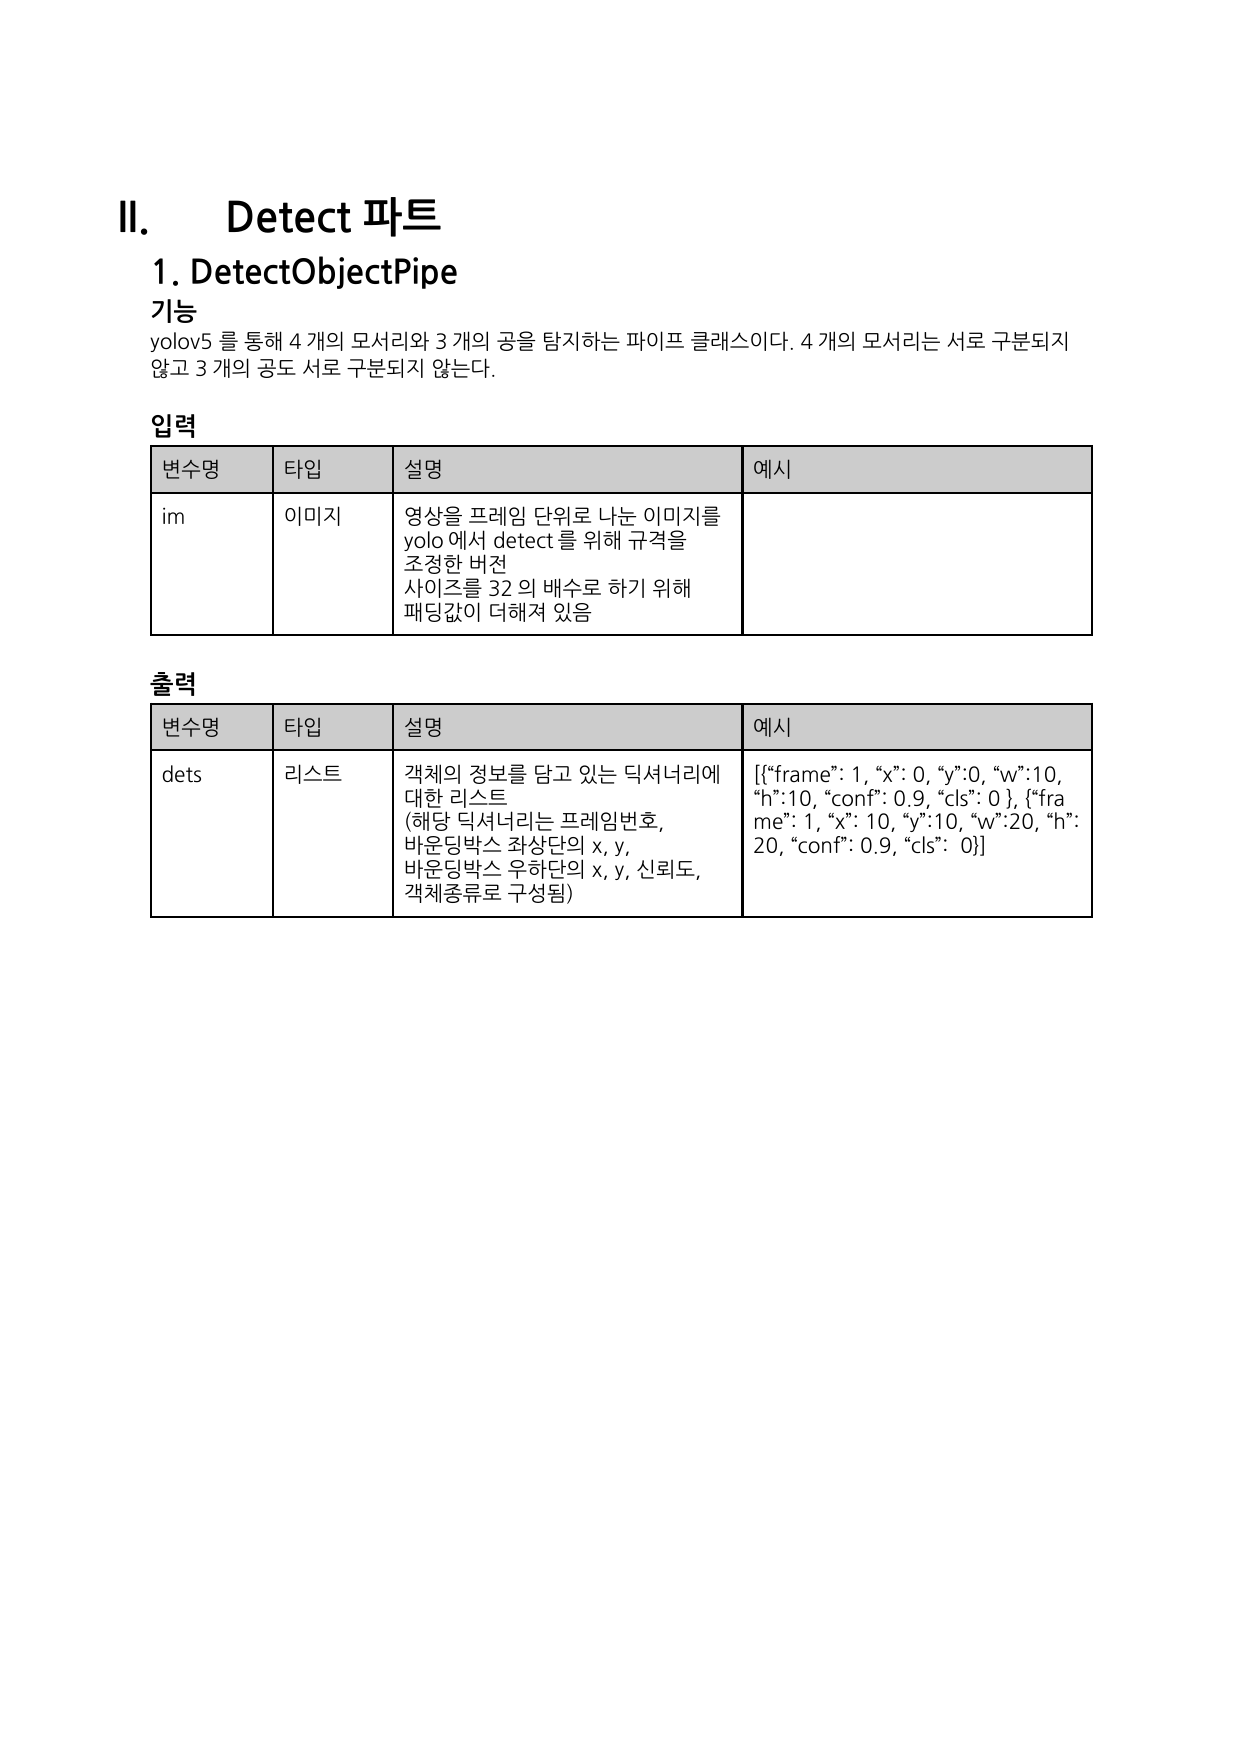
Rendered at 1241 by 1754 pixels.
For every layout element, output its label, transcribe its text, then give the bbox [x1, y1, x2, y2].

table_header 설명 [394, 705, 741, 749]
table_cell [{“frame”: 1, “x”: 0, “y”:0, “w”:10, “h”:10, “conf”: 0.9, “cls”: 0 }, {“frame”: 1, “x”: 10, “y”:10, “w”:20, “h”:20, “conf”: 0.9, “cls”: 0}] [744, 751, 1091, 916]
text 기능 [150, 296, 1090, 325]
table_cell im [152, 494, 272, 634]
table_cell 리스트 [274, 751, 392, 916]
text 입력 [150, 412, 1090, 440]
table_header 타입 [274, 447, 392, 492]
subtitle Detect 파트 [150, 192, 1090, 239]
table_header 변수명 [152, 705, 272, 749]
table_cell dets [152, 751, 272, 916]
subtitle 1. DetectObjectPipe [150, 252, 1090, 290]
text 출력 [150, 669, 1090, 698]
text yolov5 를 통해 4개의 모서리와 3개의 공을 탐지하는 파이프 클래스이다. 4개의 모서리는 서로 구분되지 않고 3개의 공도 서로 구분되지 않는다. [150, 329, 1090, 381]
table_header 타입 [274, 705, 392, 749]
table_cell 객체의 정보를 담고 있는 딕셔너리에 대한 리스트 (해당 딕셔너리는 프레임번호, 바운딩박스 좌상단의 x, y, 바운딩박스 우하단의 x, y, 신뢰도, 객체종류로 구성됨) [394, 751, 741, 916]
table_cell 이미지 [274, 494, 392, 634]
table_header 예시 [744, 705, 1091, 749]
table_cell [744, 494, 1091, 634]
table_cell 영상을 프레임 단위로 나눈 이미지를 yolo에서 detect를 위해 규격을 조정한 버전 사이즈를 32의 배수로 하기 위해 패딩값이 더해져 있음 [394, 494, 741, 634]
table_header 예시 [744, 447, 1091, 492]
table_header 변수명 [152, 447, 272, 492]
table_header 설명 [394, 447, 741, 492]
